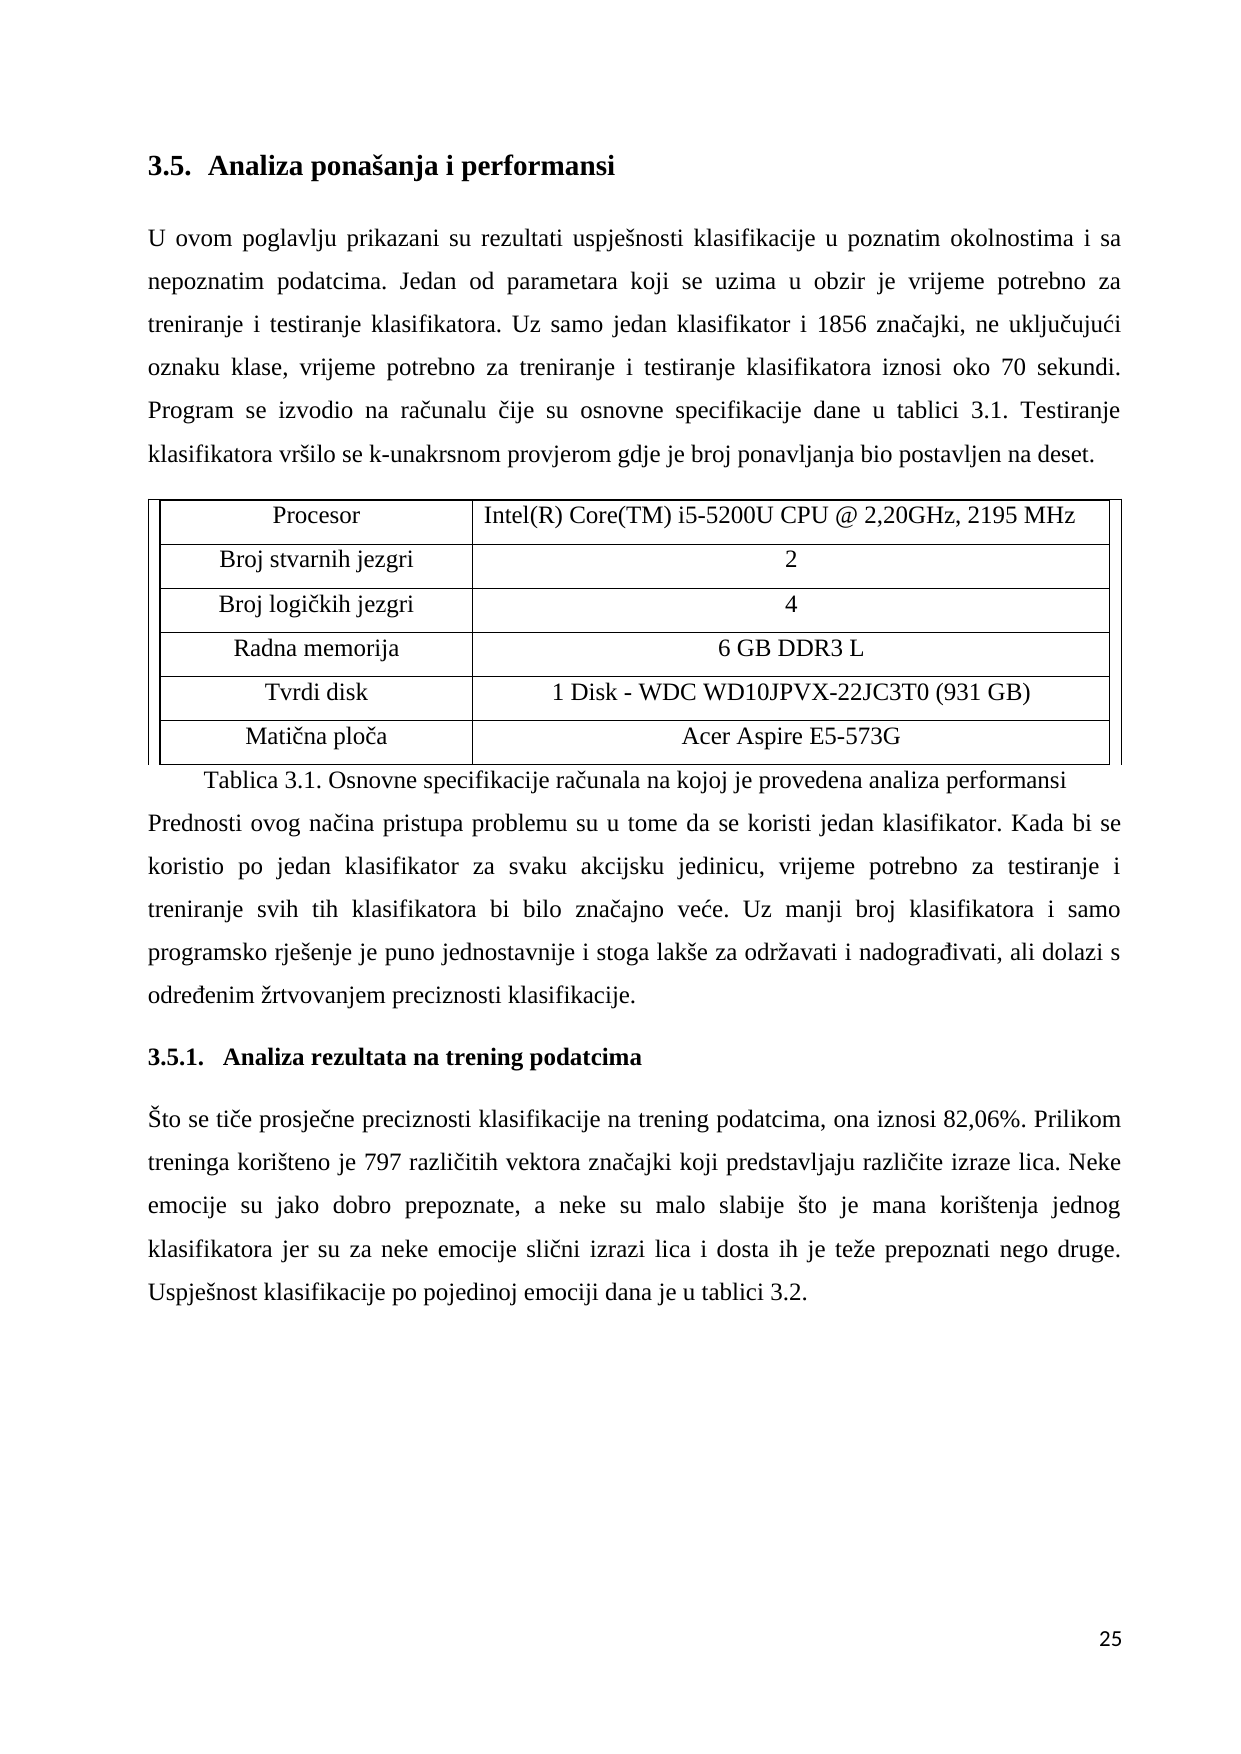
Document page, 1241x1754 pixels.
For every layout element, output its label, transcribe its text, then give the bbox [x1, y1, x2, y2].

table_header [161, 721, 472, 764]
table_header [161, 677, 472, 720]
table_header [473, 677, 1109, 720]
table_header [161, 589, 472, 632]
text Analiza ponašanja i performansi [148, 148, 1122, 181]
table_header [161, 501, 472, 544]
text Analiza rezultata na trening podatcima [148, 1042, 1122, 1071]
table_header [473, 501, 1109, 544]
table_header [473, 633, 1109, 676]
text Što se tiče prosječne preciznosti klasifikacije na trening podatcima, ona iznosi 82,06%. Prilikom treninga korišteno je 797 različitih vektora značajki koji predstavljaju različite izraze lica. Neke emocije su jako dobro prepoznate, a neke su malo slabije što je mana korištenja jednog klasifikatora jer su za neke emocije slični izrazi lica i dosta ih je teže prepoznati nego druge. Uspješnost klasifikacije po pojedinoj emociji dana je u tablici 3.2. [148, 1104, 1122, 1306]
table_header [473, 721, 1109, 764]
table_header [1110, 500, 1121, 765]
table_header [473, 589, 1109, 632]
table_cell Tablica 3.1. Osnovne specifikacije računala na kojoj je provedena analiza performansi [148, 765, 1122, 808]
table_header [161, 633, 472, 676]
table_header [149, 500, 159, 765]
table_header [161, 545, 472, 588]
text U ovom poglavlju prikazani su rezultati uspješnosti klasifikacije u poznatim okolnostima i sa nepoznatim podatcima. Jedan od parametara koji se uzima u obzir je vrijeme potrebno za treniranje i testiranje klasifikatora. Uz samo jedan klasifikator i 1856 značajki, ne uključujući oznaku klase, vrijeme potrebno za treniranje i testiranje klasifikatora iznosi oko 70 sekundi. Program se izvodio na računalu čije su osnovne specifikacije dane u tablici 3.1. Testiranje klasifikatora vršilo se k-unakrsnom provjerom gdje je broj ponavljanja bio postavljen na deset. [148, 223, 1122, 467]
table_header [473, 545, 1109, 588]
text Prednosti ovog načina pristupa problemu su u tome da se koristi jedan klasifikator. Kada bi se koristio po jedan klasifikator za svaku akcijsku jedinicu, vrijeme potrebno za testiranje i treniranje svih tih klasifikatora bi bilo značajno veće. Uz manji broj klasifikatora i samo programsko rješenje je puno jednostavnije i stoga lakše za održavati i nadograđivati, ali dolazi s određenim žrtvovanjem preciznosti klasifikacije. [148, 808, 1122, 1009]
